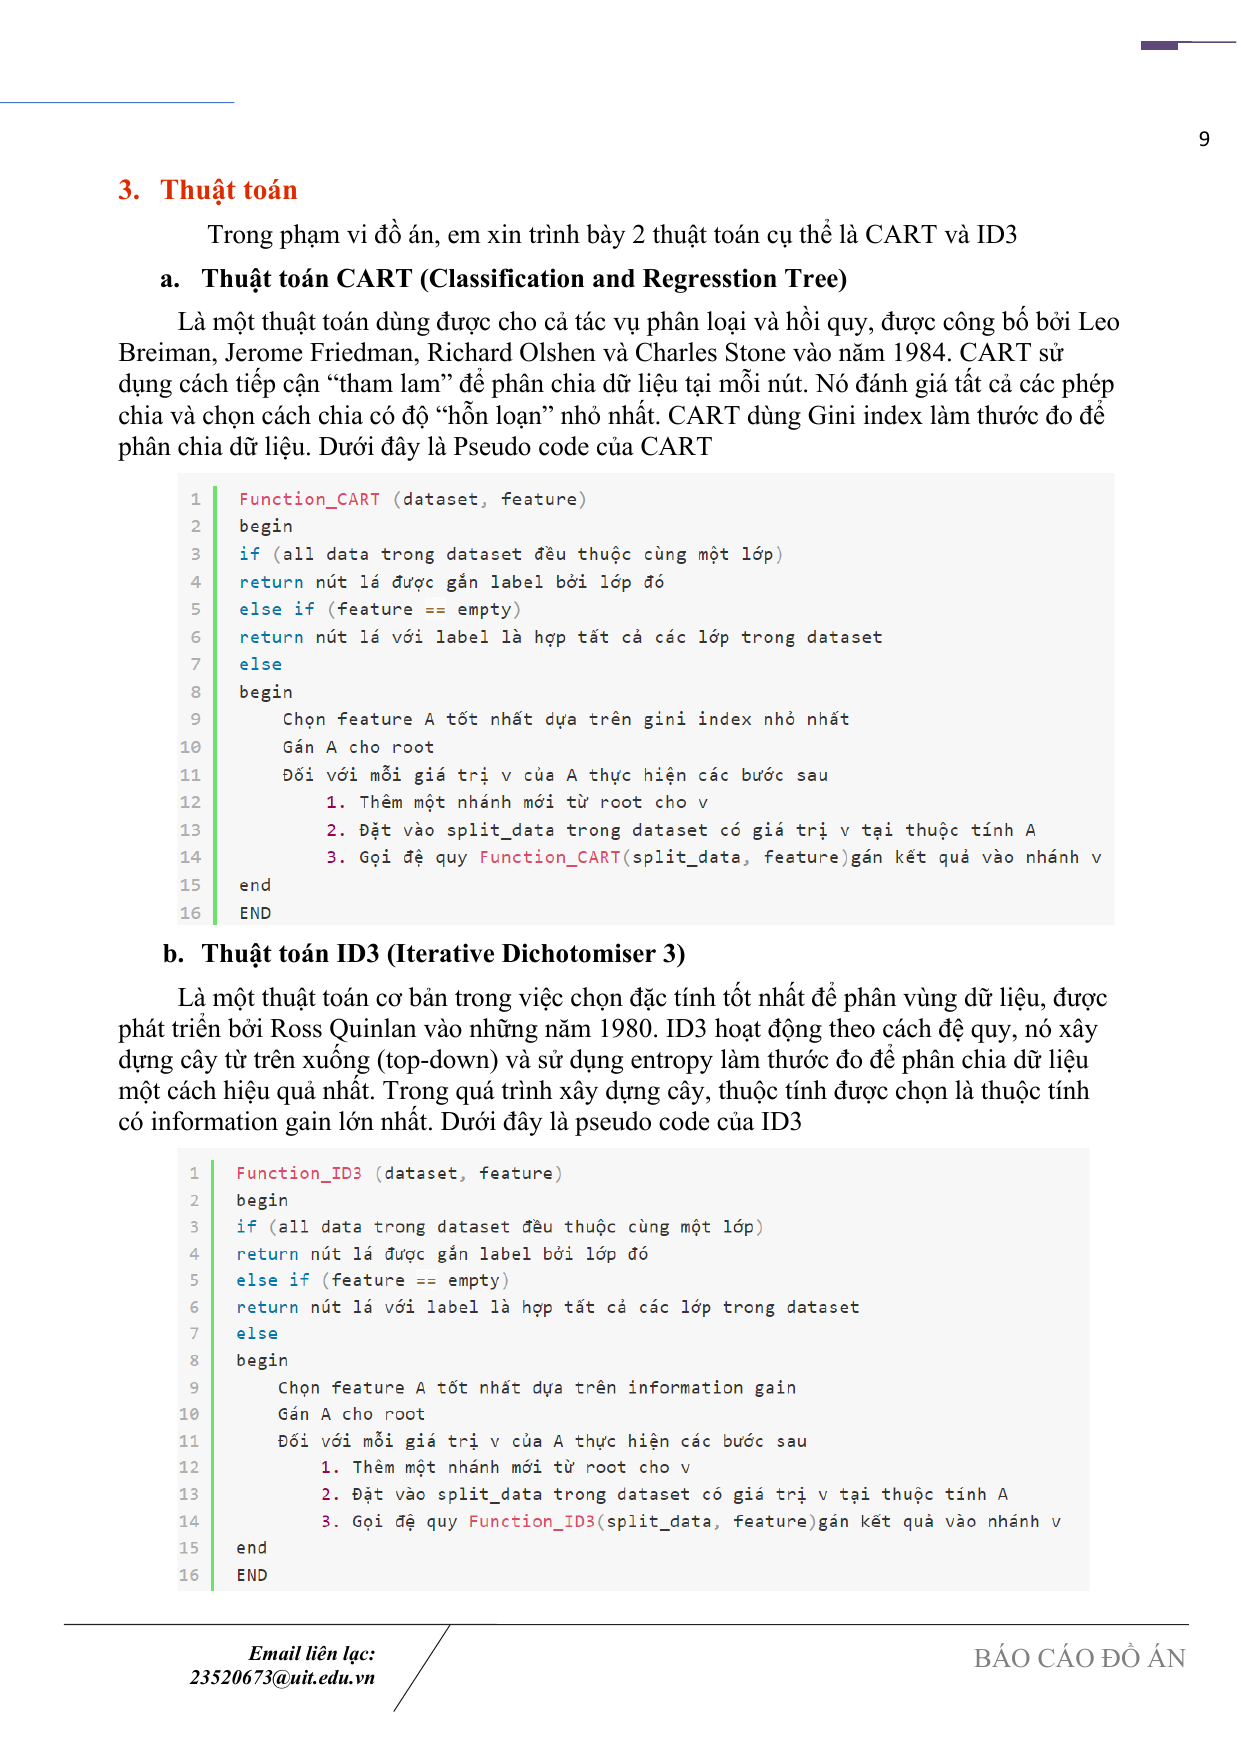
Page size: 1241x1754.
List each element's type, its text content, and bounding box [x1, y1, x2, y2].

subtitle Thuật toán [118, 172, 1122, 206]
text Là một thuật toán cơ bản trong việc chọn đặc tính tốt nhất để phân vùng dữ liệu, được phát triển bởi Ross Quinlan vào những năm 1980. ID3 hoạt động theo cách đệ quy, nó xây dựng cây từ trên xuống (top-down) và sử dụng entropy làm thước đo để phân chia dữ liệu một cách hiệu quả nhất. Trong quá trình xây dựng cây, thuộc tính được chọn là thuộc tính có information gain lớn nhất. Dưới đây là pseudo code của ID3 [118, 981, 1122, 1136]
picture [177, 473, 1115, 925]
text Là một thuật toán dùng được cho cả tác vụ phân loại và hồi quy, được công bố bởi Leo Breiman, Jerome Friedman, Richard Olshen và Charles Stone vào năm 1984. CART sử dụng cách tiếp cận “tham lam” để phân chia dữ liệu tại mỗi nút. Nó đánh giá tất cả các phép chia và chọn cách chia có độ “hỗn loạn” nhỏ nhất. CART dùng Gini index làm thước đo để phân chia dữ liệu. Dưới đây là Pseudo code của CART [118, 305, 1122, 461]
subtitle Thuật toán ID3 (Iterative Dichotomiser 3) [162, 937, 1122, 968]
subtitle Trong phạm vi đồ án, em xin trình bày 2 thuật toán cụ thể là CART và ID3 [207, 218, 1122, 249]
picture [177, 1148, 1090, 1591]
subtitle Thuật toán CART (Classification and Regresstion Tree) [159, 262, 1122, 293]
